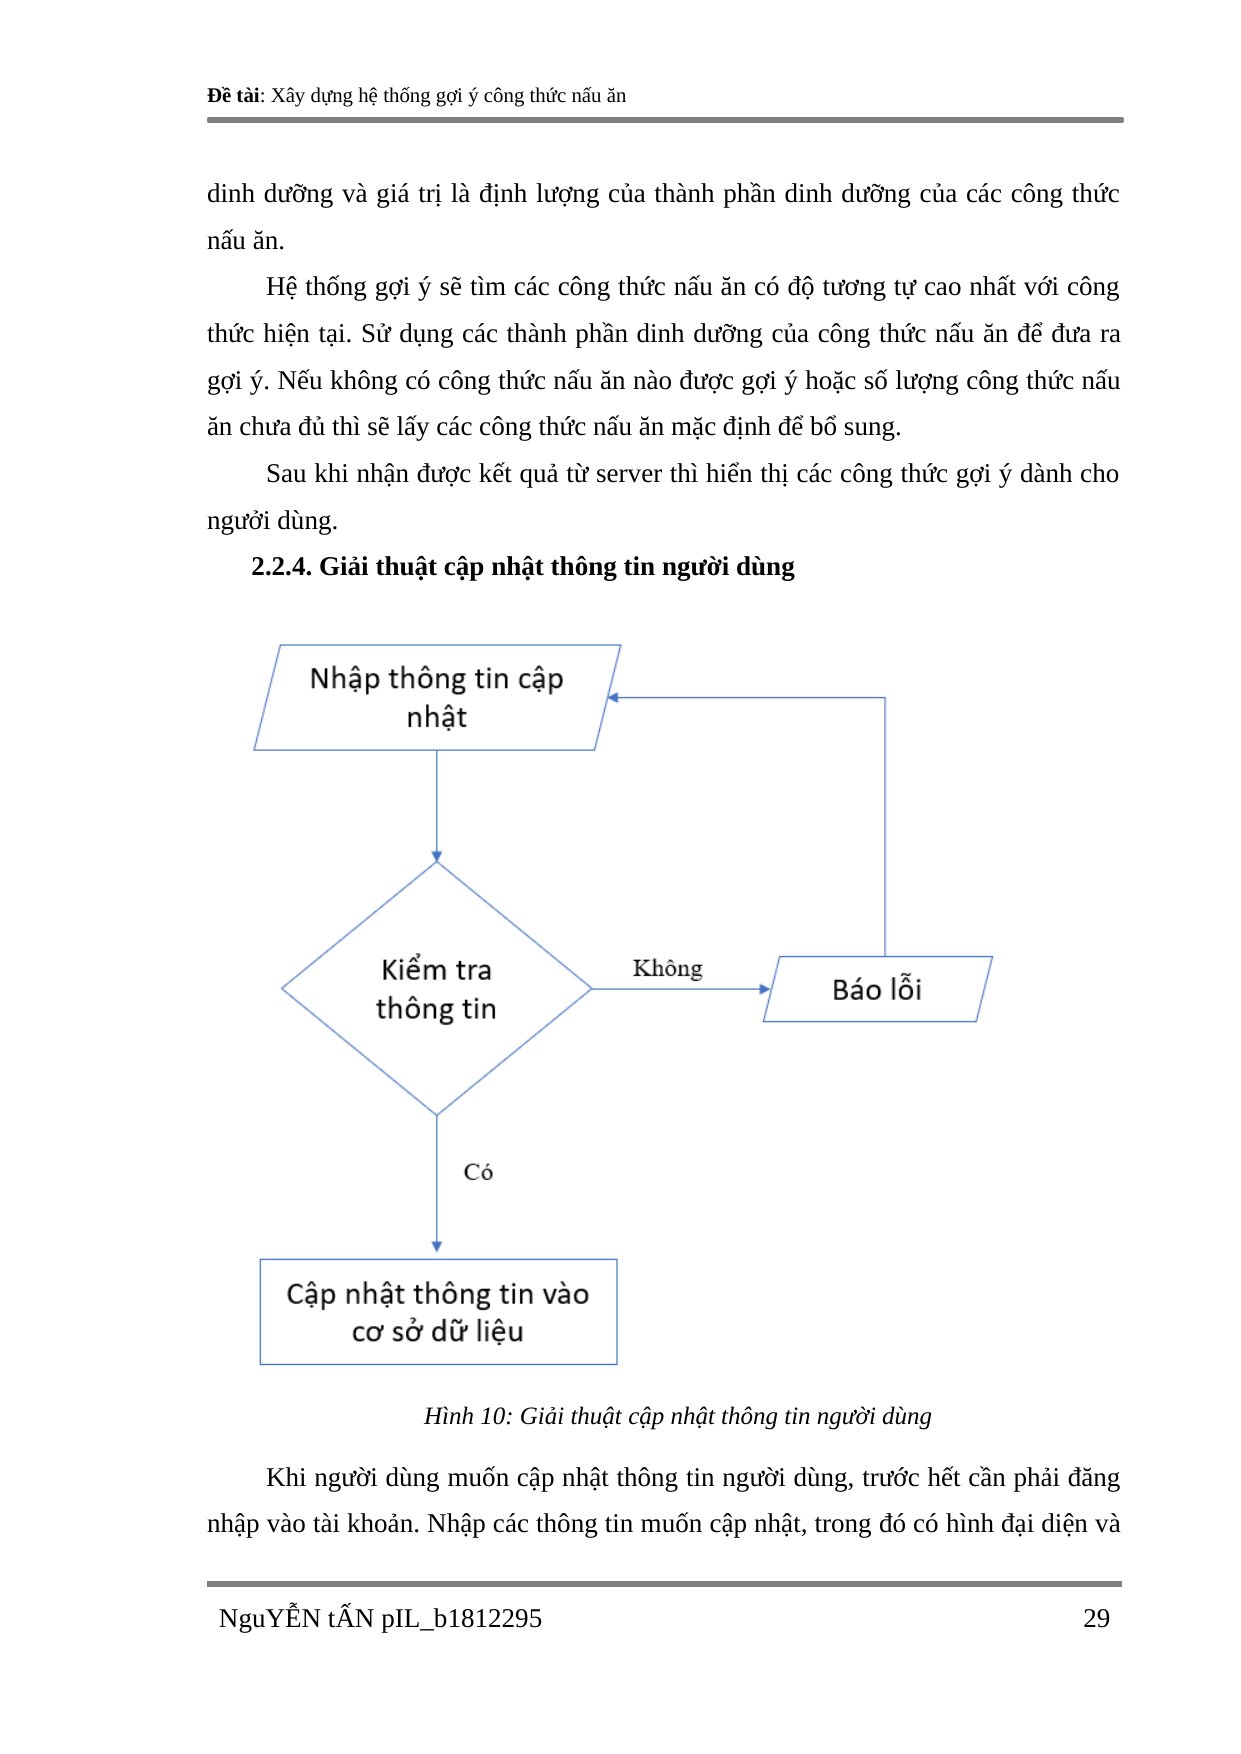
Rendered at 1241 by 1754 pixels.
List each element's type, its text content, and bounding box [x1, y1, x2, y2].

subtitle 2.2.4. Giải thuật cập nhật thông tin người dùng [207, 551, 1122, 582]
text Hình 10: Giải thuật cập nhật thông tin người dùng [207, 1401, 1122, 1430]
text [207, 177, 1122, 255]
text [207, 1461, 1122, 1539]
picture [206, 597, 1017, 1389]
text Sau khi nhận được kết quả từ server thì hiển thị các công thức gợi ý dành cho ngưởi dùng. [207, 457, 1122, 535]
text Hệ thống gợi ý sẽ tìm các công thức nấu ăn có độ tương tự cao nhất với công thức hiện tại. Sử dụng các thành phần dinh dưỡng của công thức nấu ăn để đưa ra gợi ý. Nếu không có công thức nấu ăn nào được gợi ý hoặc số lượng công thức nấu ăn chưa đủ thì sẽ lấy các công thức nấu ăn mặc định để bổ sung. [207, 271, 1122, 442]
